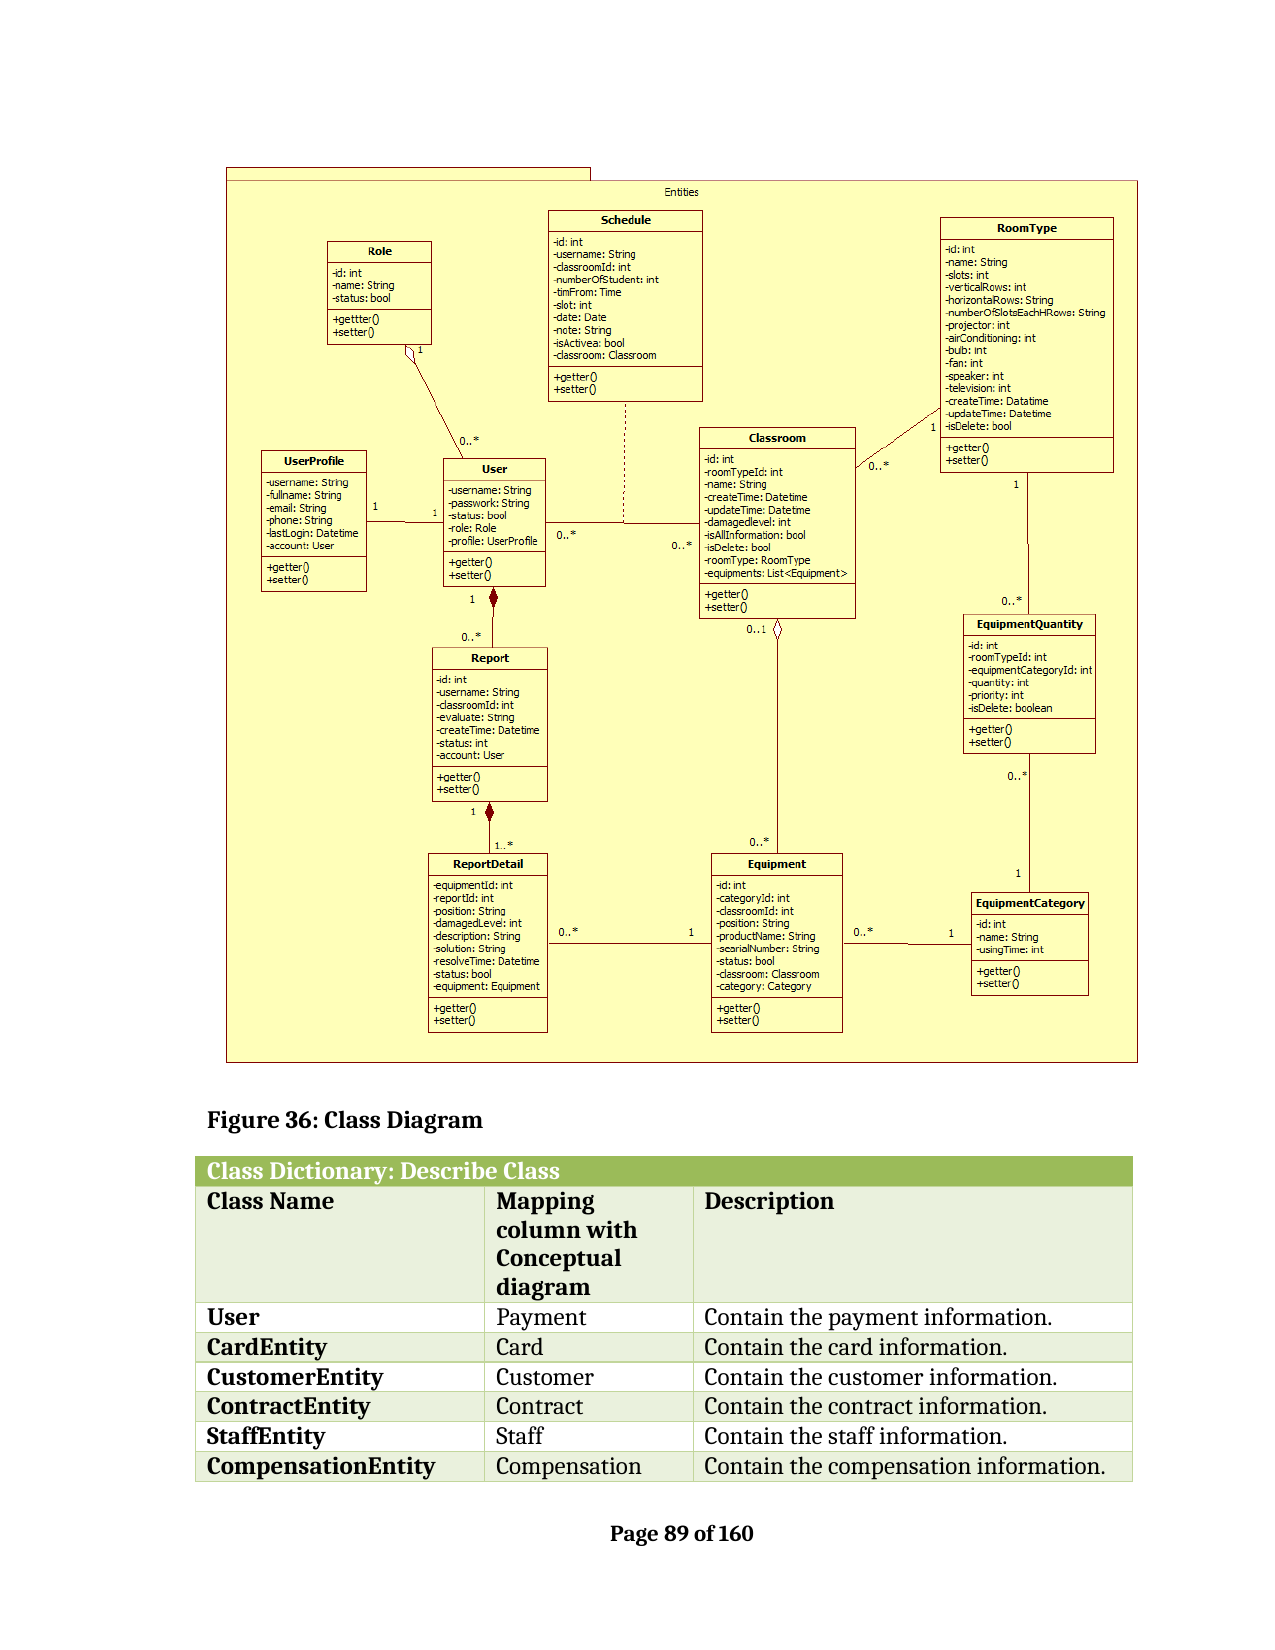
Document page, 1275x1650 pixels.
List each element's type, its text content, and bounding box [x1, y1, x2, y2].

picture [206, 147, 1157, 1082]
table_cell Description [694, 1187, 1132, 1302]
table_cell Contain the contract information. [694, 1392, 1132, 1421]
table_cell CardEntity [196, 1333, 484, 1361]
table_cell Card [485, 1333, 693, 1361]
table_header Class Dictionary: Describe Class [196, 1157, 1132, 1186]
table_cell CustomerEntity [196, 1363, 484, 1391]
table_cell ContractEntity [196, 1392, 484, 1421]
table_cell Staff [485, 1422, 693, 1451]
table_cell CompensationEntity [196, 1452, 484, 1481]
table_cell Compensation [485, 1452, 693, 1481]
table_cell Payment [485, 1303, 693, 1332]
table_cell Contain the card information. [694, 1333, 1132, 1361]
table_cell User [196, 1303, 484, 1332]
table_cell Contract [485, 1392, 693, 1421]
table_cell Customer [485, 1363, 693, 1391]
table_cell Contain the customer information. [694, 1363, 1132, 1391]
table_cell Contain the staff information. [694, 1422, 1132, 1451]
table_cell Contain the compensation information. [694, 1452, 1132, 1481]
table_cell Contain the payment information. [694, 1303, 1132, 1332]
table_cell StaffEntity [196, 1422, 484, 1451]
table_cell Class Name [196, 1187, 484, 1302]
table_cell Mapping column with Conceptual diagram [485, 1187, 693, 1302]
